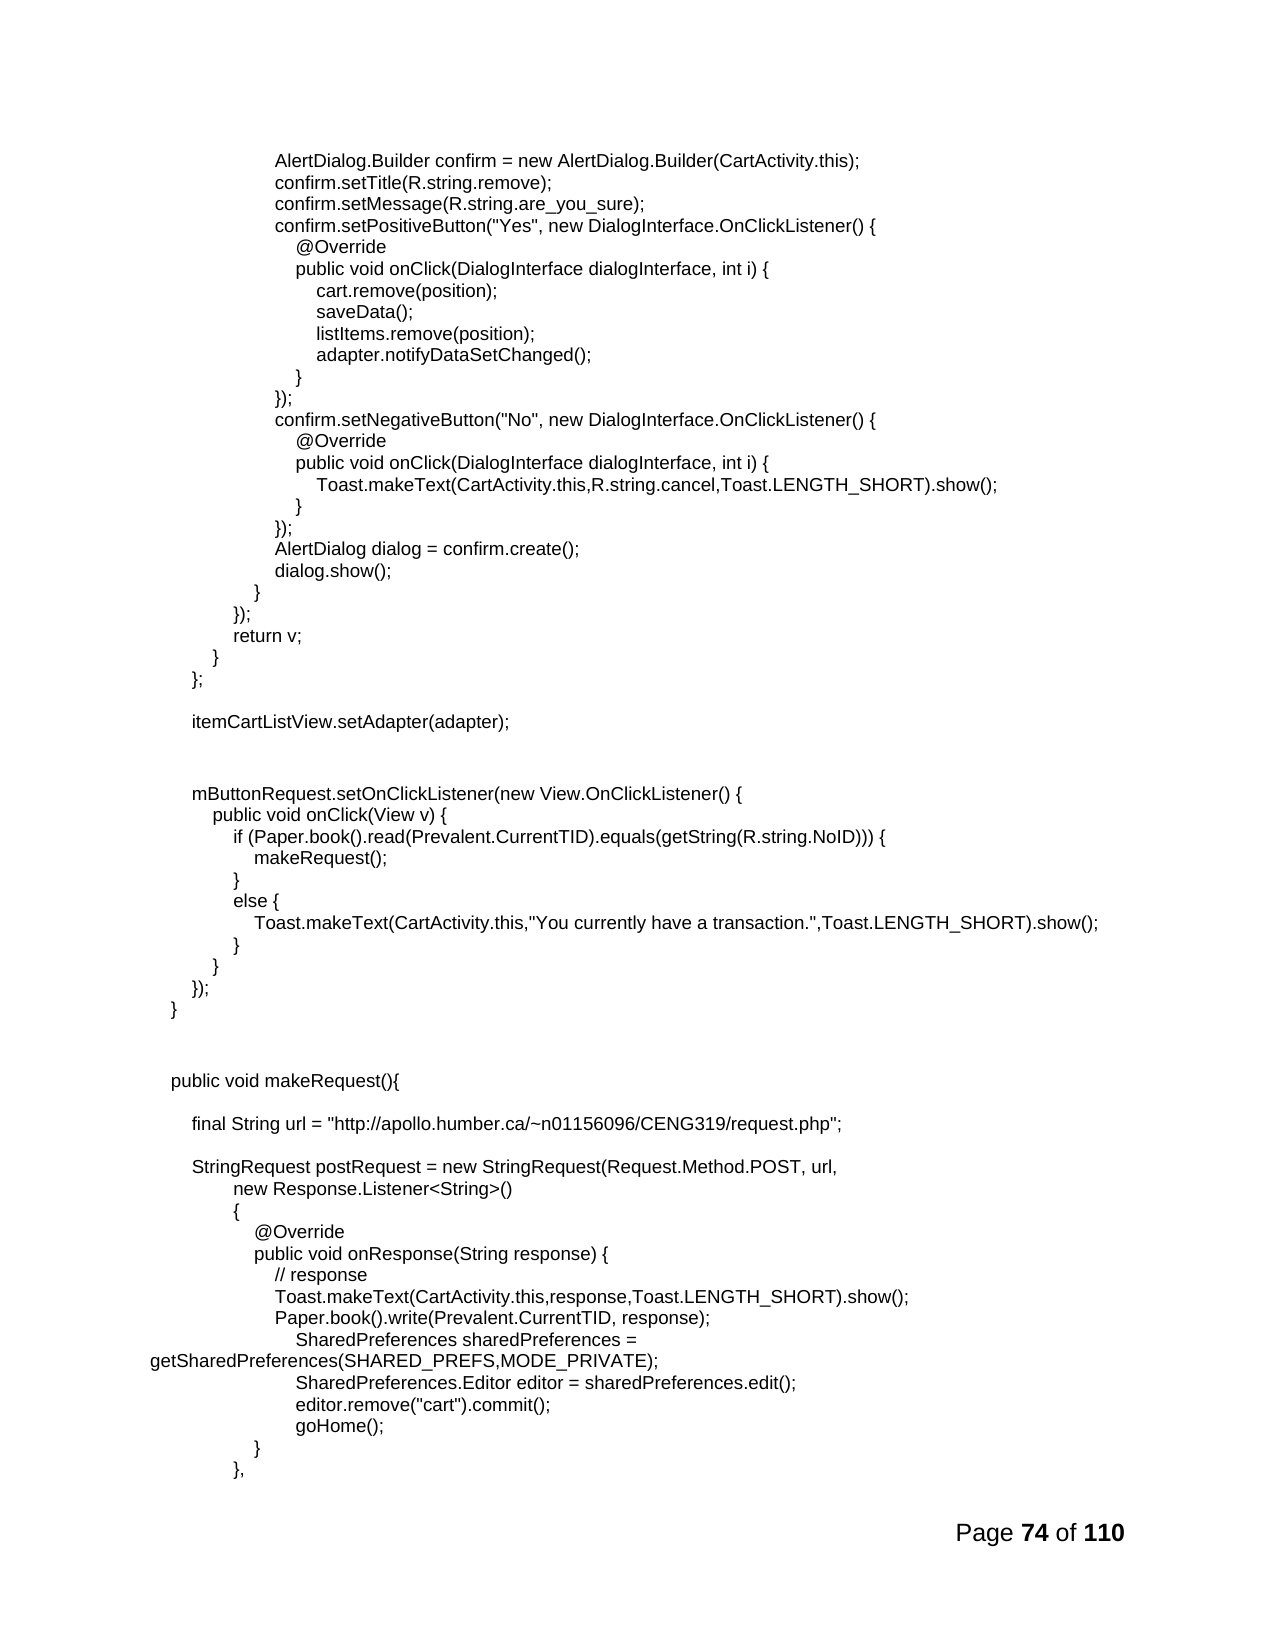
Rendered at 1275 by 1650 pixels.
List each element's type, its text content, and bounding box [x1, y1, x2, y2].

text editor.remove("cart").commit(); [150, 1393, 1125, 1415]
text Toast.makeText(CartActivity.this,R.string.cancel,Toast.LENGTH_SHORT).show(); [150, 473, 1125, 495]
text makeRequest(); [150, 847, 1125, 869]
text }); [150, 387, 1125, 409]
text cart.remove(position); [150, 279, 1125, 301]
text } [150, 581, 1125, 603]
text itemCartListView.setAdapter(adapter); [150, 711, 1125, 732]
text SharedPreferences sharedPreferences = getSharedPreferences(SHARED_PREFS,MODE_PRIVATE); [150, 1329, 1125, 1372]
text final String url = "http://apollo.humber.ca/~n01156096/CENG319/request.php"; [150, 1113, 1125, 1135]
text AlertDialog.Builder confirm = new AlertDialog.Builder(CartActivity.this); [150, 150, 1125, 172]
text Toast.makeText(CartActivity.this,response,Toast.LENGTH_SHORT).show(); [150, 1286, 1125, 1307]
text } [150, 495, 1125, 517]
text SharedPreferences.Editor editor = sharedPreferences.edit(); [150, 1372, 1125, 1393]
text }; [150, 667, 1125, 689]
text return v; [150, 624, 1125, 646]
text } [150, 1437, 1125, 1458]
text } [150, 933, 1125, 955]
text }); [150, 977, 1125, 998]
text // response [150, 1264, 1125, 1286]
text public void onClick(View v) { [150, 804, 1125, 826]
text } [150, 998, 1125, 1020]
text } [150, 869, 1125, 890]
text @Override [150, 236, 1125, 258]
text listItems.remove(position); [150, 322, 1125, 344]
text new Response.Listener<String>() [150, 1178, 1125, 1199]
text confirm.setTitle(R.string.remove); [150, 172, 1125, 193]
text } [150, 646, 1125, 667]
text public void makeRequest(){ [150, 1070, 1125, 1092]
text mButtonRequest.setOnClickListener(new View.OnClickListener() { [150, 782, 1125, 804]
text else { [150, 890, 1125, 912]
text @Override [150, 1221, 1125, 1242]
text Toast.makeText(CartActivity.this,"You currently have a transaction.",Toast.LENGTH_SHORT).show(); [150, 912, 1125, 933]
text confirm.setMessage(R.string.are_you_sure); [150, 193, 1125, 215]
text StringRequest postRequest = new StringRequest(Request.Method.POST, url, [150, 1156, 1125, 1178]
text public void onResponse(String response) { [150, 1242, 1125, 1264]
text Paper.book().write(Prevalent.CurrentTID, response); [150, 1307, 1125, 1329]
text }, [150, 1458, 1125, 1480]
text }); [150, 603, 1125, 624]
text public void onClick(DialogInterface dialogInterface, int i) { [150, 452, 1125, 473]
text } [150, 366, 1125, 387]
text if (Paper.book().read(Prevalent.CurrentTID).equals(getString(R.string.NoID))) { [150, 826, 1125, 847]
text AlertDialog dialog = confirm.create(); [150, 538, 1125, 560]
text public void onClick(DialogInterface dialogInterface, int i) { [150, 258, 1125, 279]
text @Override [150, 430, 1125, 452]
text dialog.show(); [150, 560, 1125, 581]
text { [150, 1199, 1125, 1221]
text confirm.setNegativeButton("No", new DialogInterface.OnClickListener() { [150, 409, 1125, 430]
text saveData(); [150, 301, 1125, 322]
text }); [150, 517, 1125, 538]
text confirm.setPositiveButton("Yes", new DialogInterface.OnClickListener() { [150, 215, 1125, 236]
text } [150, 955, 1125, 977]
text adapter.notifyDataSetChanged(); [150, 344, 1125, 366]
text goHome(); [150, 1415, 1125, 1437]
